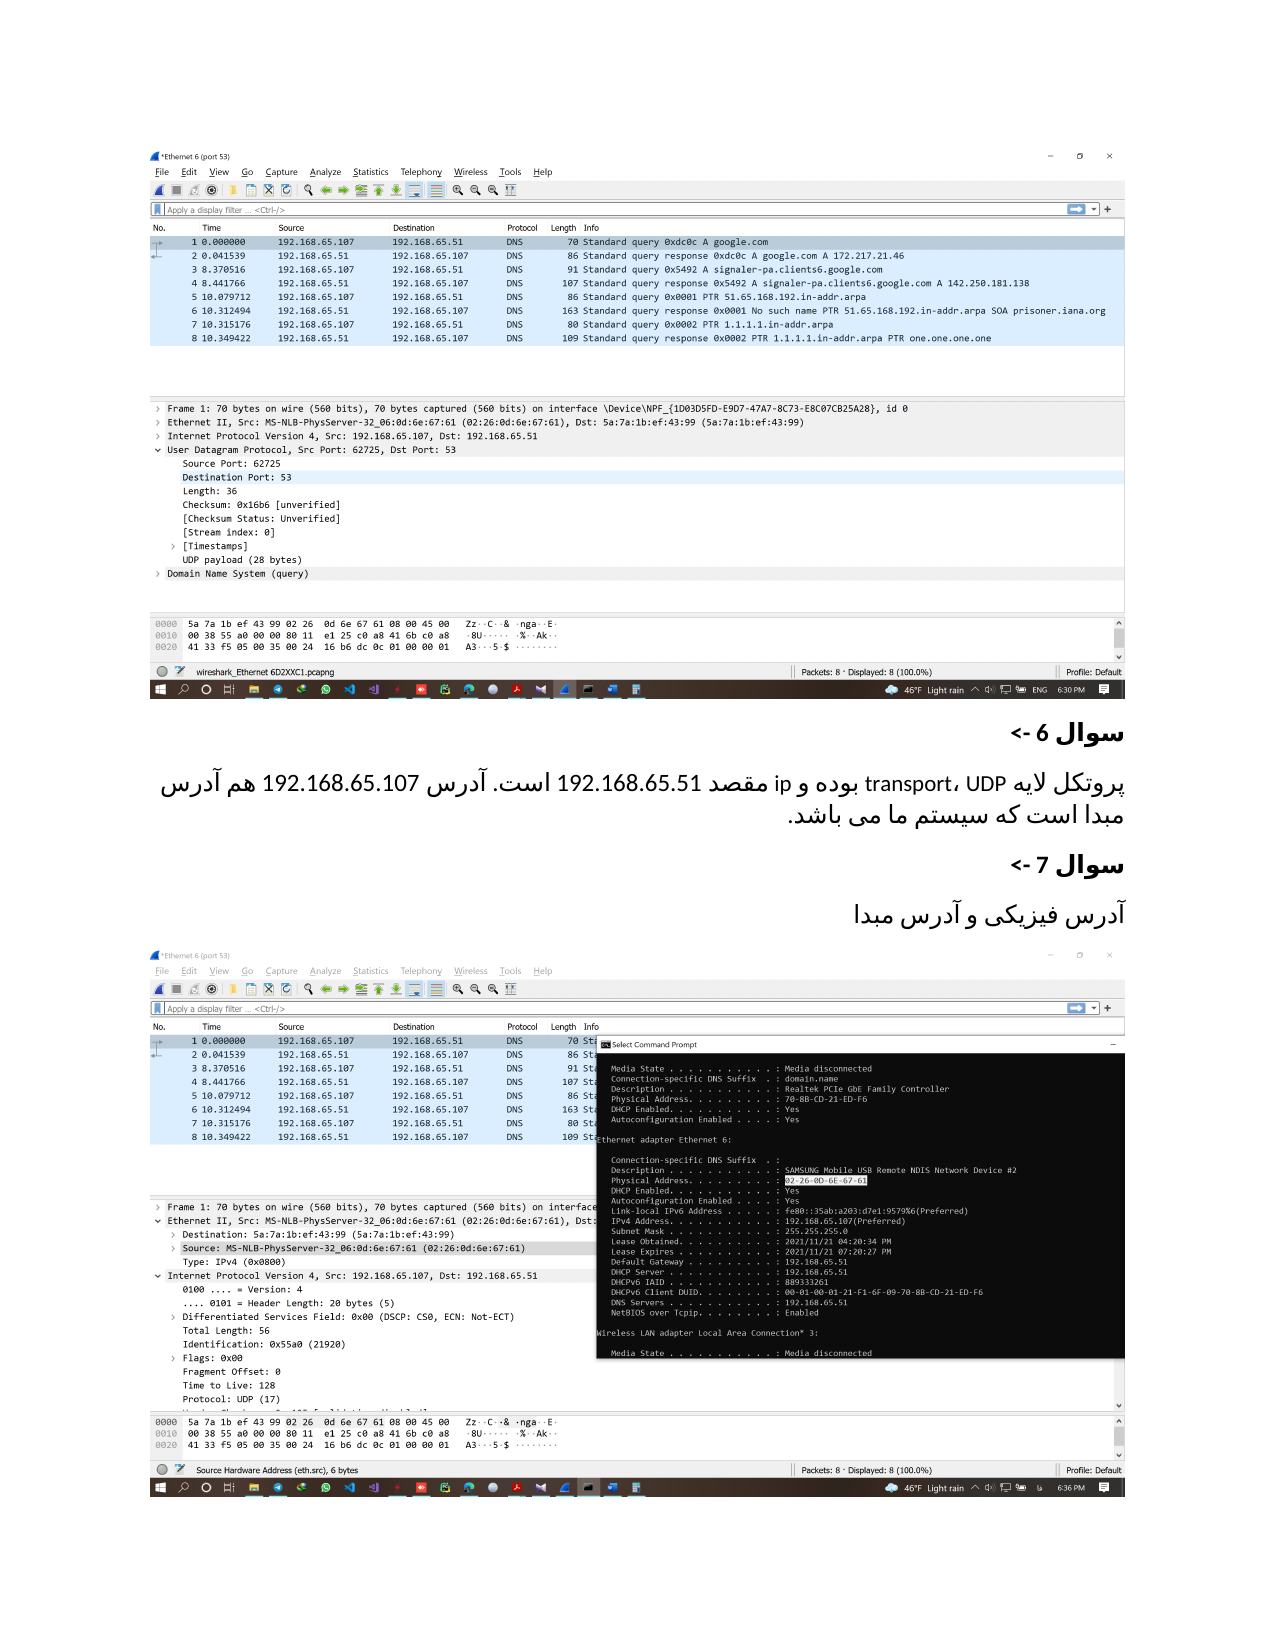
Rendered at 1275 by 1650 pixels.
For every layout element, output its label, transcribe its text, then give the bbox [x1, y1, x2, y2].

text سوال 7 -> [150, 849, 1125, 880]
picture [150, 150, 1125, 699]
text پروتکل لایه transport، UDP بوده و ip مقصد 192.168.65.51 است. آدرس 192.168.65.107 هم آدرس مبدا است که سیستم ما می باشد. [150, 767, 1125, 830]
text آدرس فیزیکی و آدرس مبدا [150, 899, 1125, 929]
picture [150, 948, 1125, 1497]
text سوال 6 -> [150, 717, 1125, 748]
